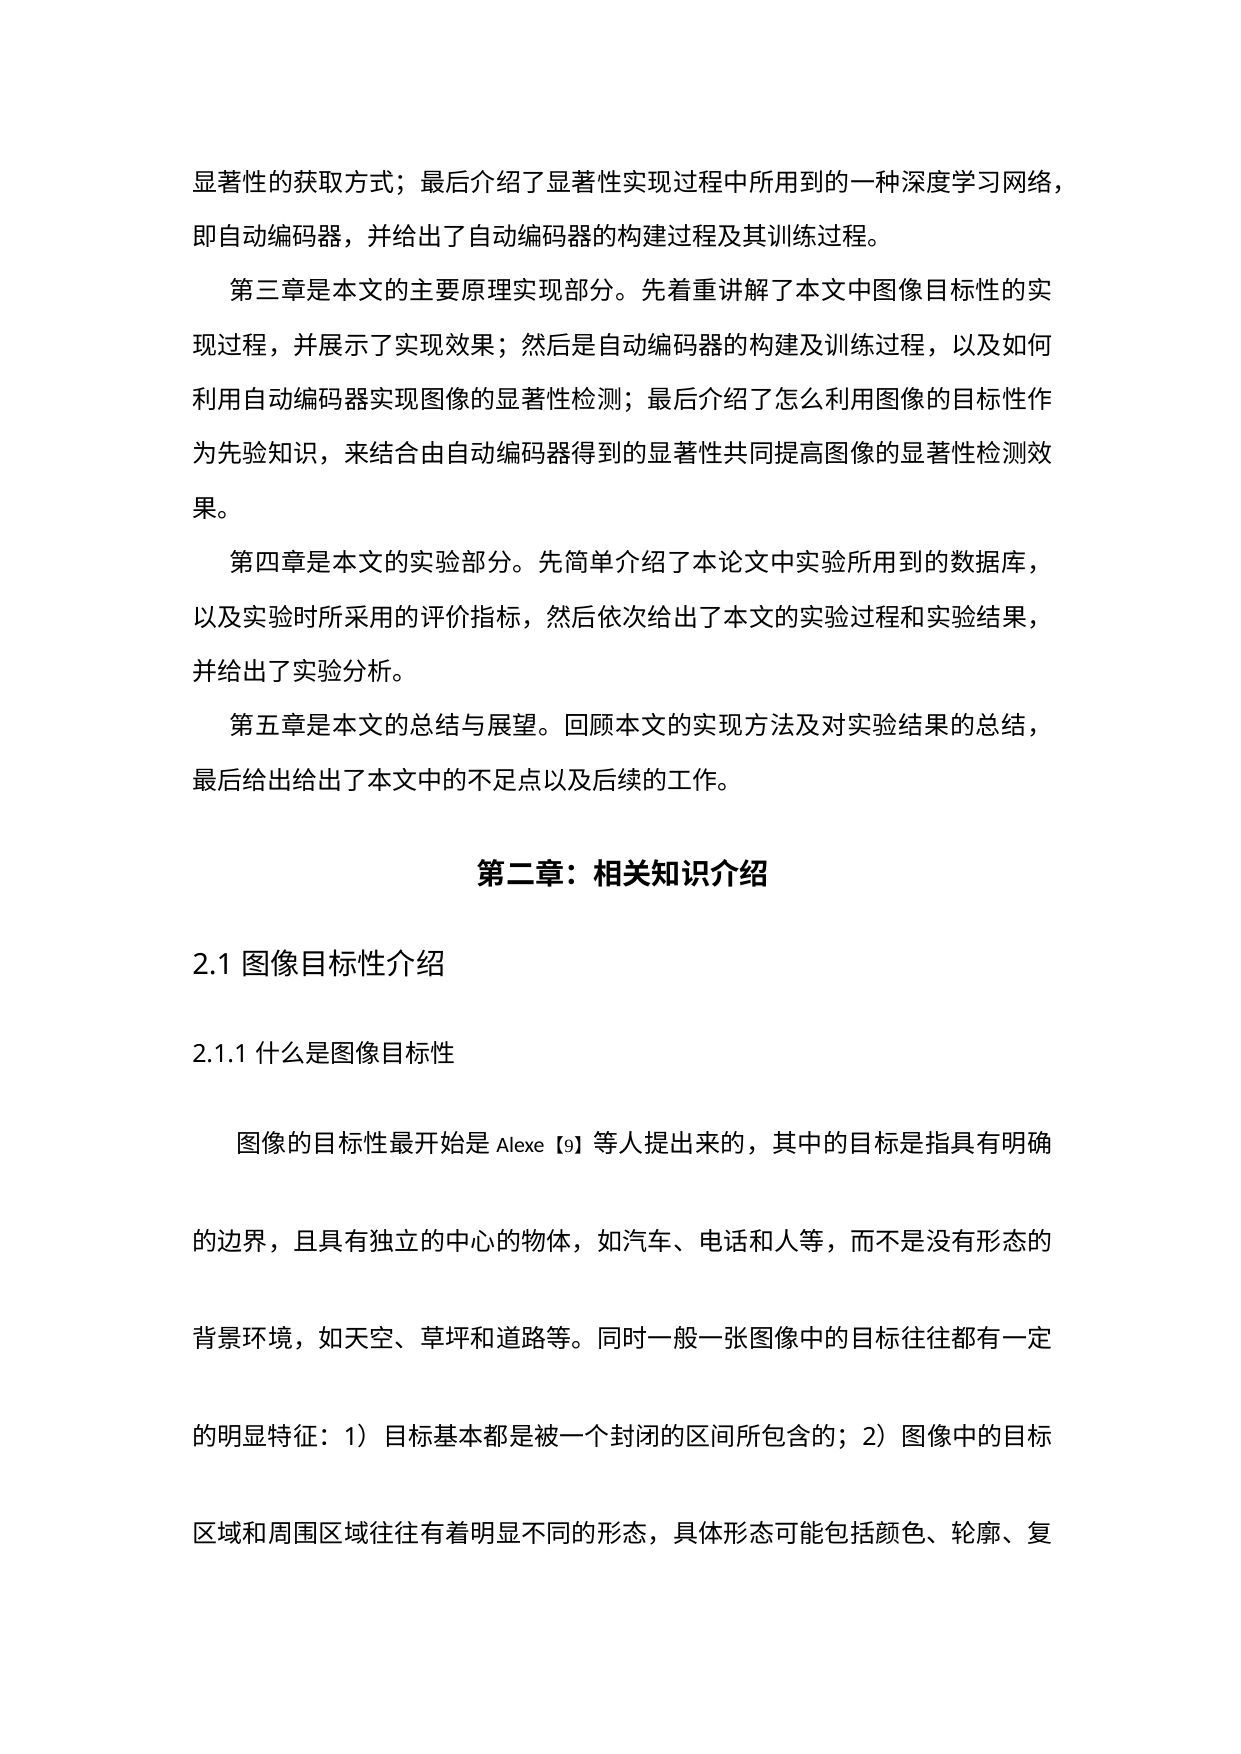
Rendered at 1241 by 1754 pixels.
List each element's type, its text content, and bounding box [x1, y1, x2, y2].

subtitle 2.1 图像目标性介绍 [192, 929, 1053, 994]
subtitle 2.1.1 什么是图像目标性 [192, 1019, 1053, 1084]
subtitle 第二章：相关知识介绍 [192, 839, 1053, 904]
text 第四章是本文的实验部分。先简单介绍了本论文中实验所用到的数据库，以及实验时所采用的评价指标，然后依次给出了本文的实验过程和实验结果，并给出了实验分析。 [192, 543, 1053, 688]
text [192, 162, 1053, 253]
text 第三章是本文的主要原理实现部分。先着重讲解了本文中图像目标性的实现过程，并展示了实现效果；然后是自动编码器的构建及训练过程，以及如何利用自动编码器实现图像的显著性检测；最后介绍了怎么利用图像的目标性作为先验知识，来结合由自动编码器得到的显著性共同提高图像的显著性检测效果。 [192, 271, 1053, 524]
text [192, 1109, 1053, 1564]
text 第五章是本文的总结与展望。回顾本文的实现方法及对实验结果的总结，最后给出给出了本文中的不足点以及后续的工作。 [192, 706, 1053, 796]
